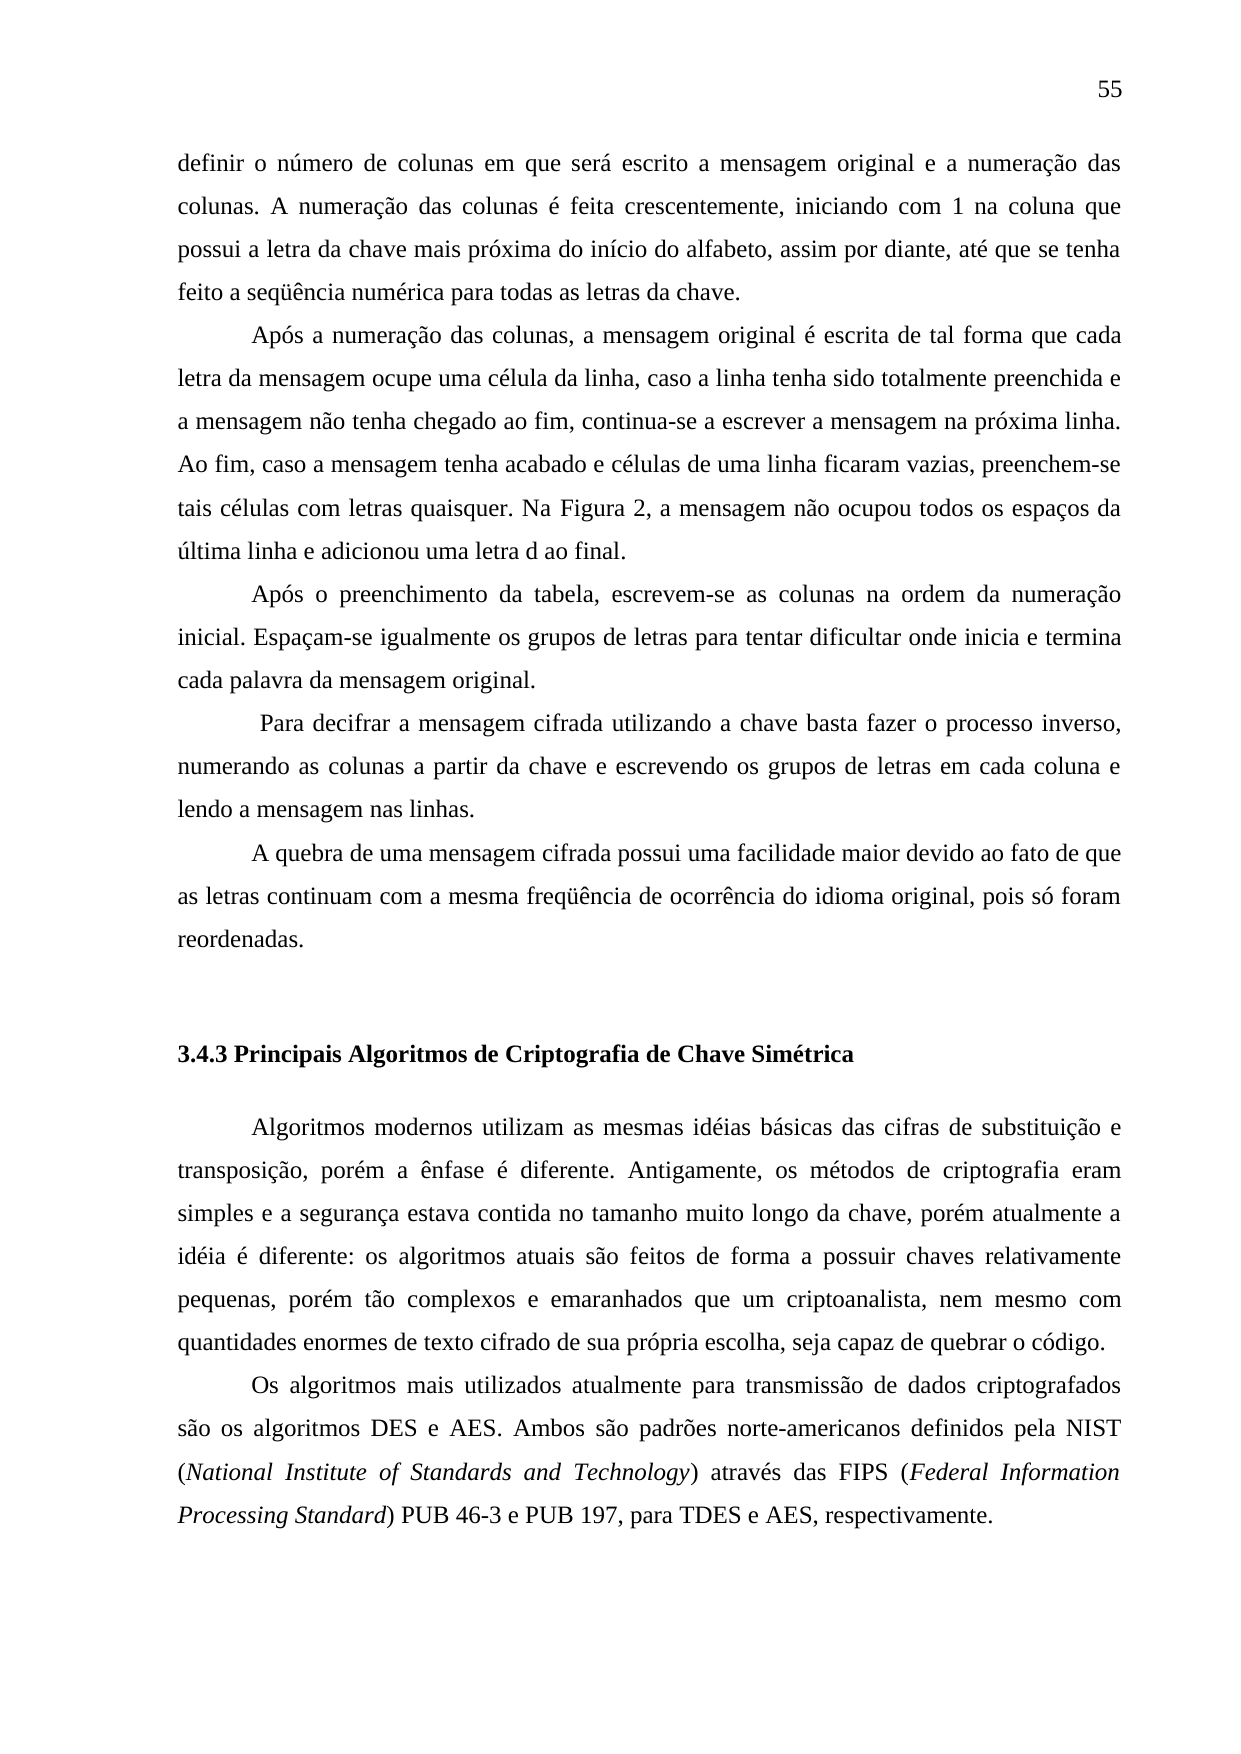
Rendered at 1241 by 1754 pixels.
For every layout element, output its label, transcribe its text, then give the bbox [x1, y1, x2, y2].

text Após o preenchimento da tabela, escrevem-se as colunas na ordem da numeração inicial. Espaçam-se igualmente os grupos de letras para tentar dificultar onde inicia e termina cada palavra da mensagem original. [177, 579, 1122, 694]
text Os algoritmos mais utilizados atualmente para transmissão de dados criptografados são os algoritmos DES e AES. Ambos são padrões norte-americanos definidos pela NIST (National Institute of Standards and Technology) através das FIPS (Federal Information Processing Standard) PUB 46-3 e PUB 197, para TDES e AES, respectivamente. [177, 1370, 1122, 1528]
subtitle 3.4.3 Principais Algoritmos de Criptografia de Chave Simétrica [177, 1039, 1122, 1068]
text A quebra de uma mensagem cifrada possui uma facilidade maior devido ao fato de que as letras continuam com a mesma freqüência de ocorrência do idioma original, pois só foram reordenadas. [177, 838, 1122, 953]
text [177, 148, 1122, 306]
text Para decifrar a mensagem cifrada utilizando a chave basta fazer o processo inverso, numerando as colunas a partir da chave e escrevendo os grupos de letras em cada coluna e lendo a mensagem nas linhas. [177, 708, 1122, 823]
text Algoritmos modernos utilizam as mesmas idéias básicas das cifras de substituição e transposição, porém a ênfase é diferente. Antigamente, os métodos de criptografia eram simples e a segurança estava contida no tamanho muito longo da chave, porém atualmente a idéia é diferente: os algoritmos atuais são feitos de forma a possuir chaves relativamente pequenas, porém tão complexos e emaranhados que um criptoanalista, nem mesmo com quantidades enormes de texto cifrado de sua própria escolha, seja capaz de quebrar o código. [177, 1112, 1122, 1356]
